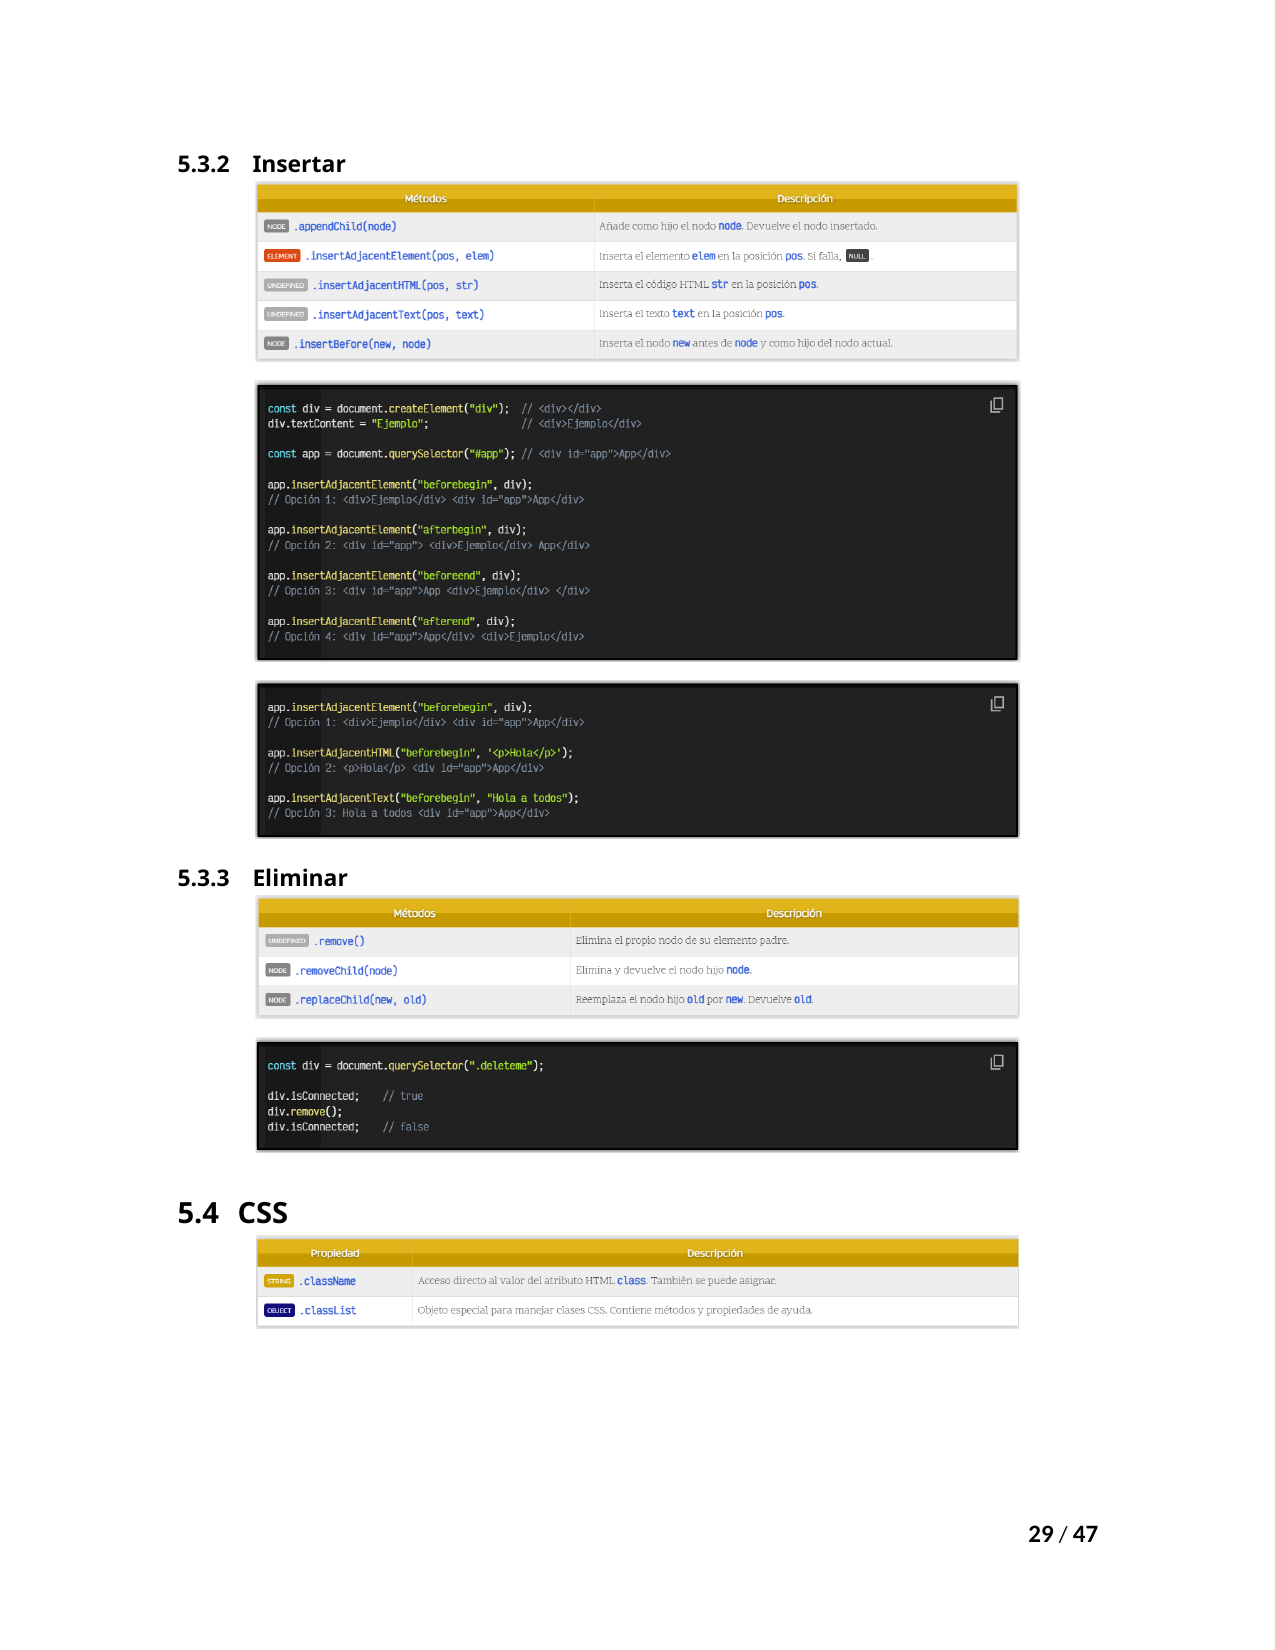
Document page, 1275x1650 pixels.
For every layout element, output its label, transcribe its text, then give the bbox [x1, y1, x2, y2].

subtitle Insertar [177, 148, 1098, 179]
subtitle Eliminar [177, 862, 1098, 893]
picture [255, 1037, 1020, 1153]
picture [254, 680, 1021, 839]
picture [255, 895, 1020, 1019]
subtitle CSS [177, 1192, 1098, 1232]
picture [256, 1235, 1019, 1329]
picture [255, 181, 1020, 362]
picture [254, 380, 1021, 662]
